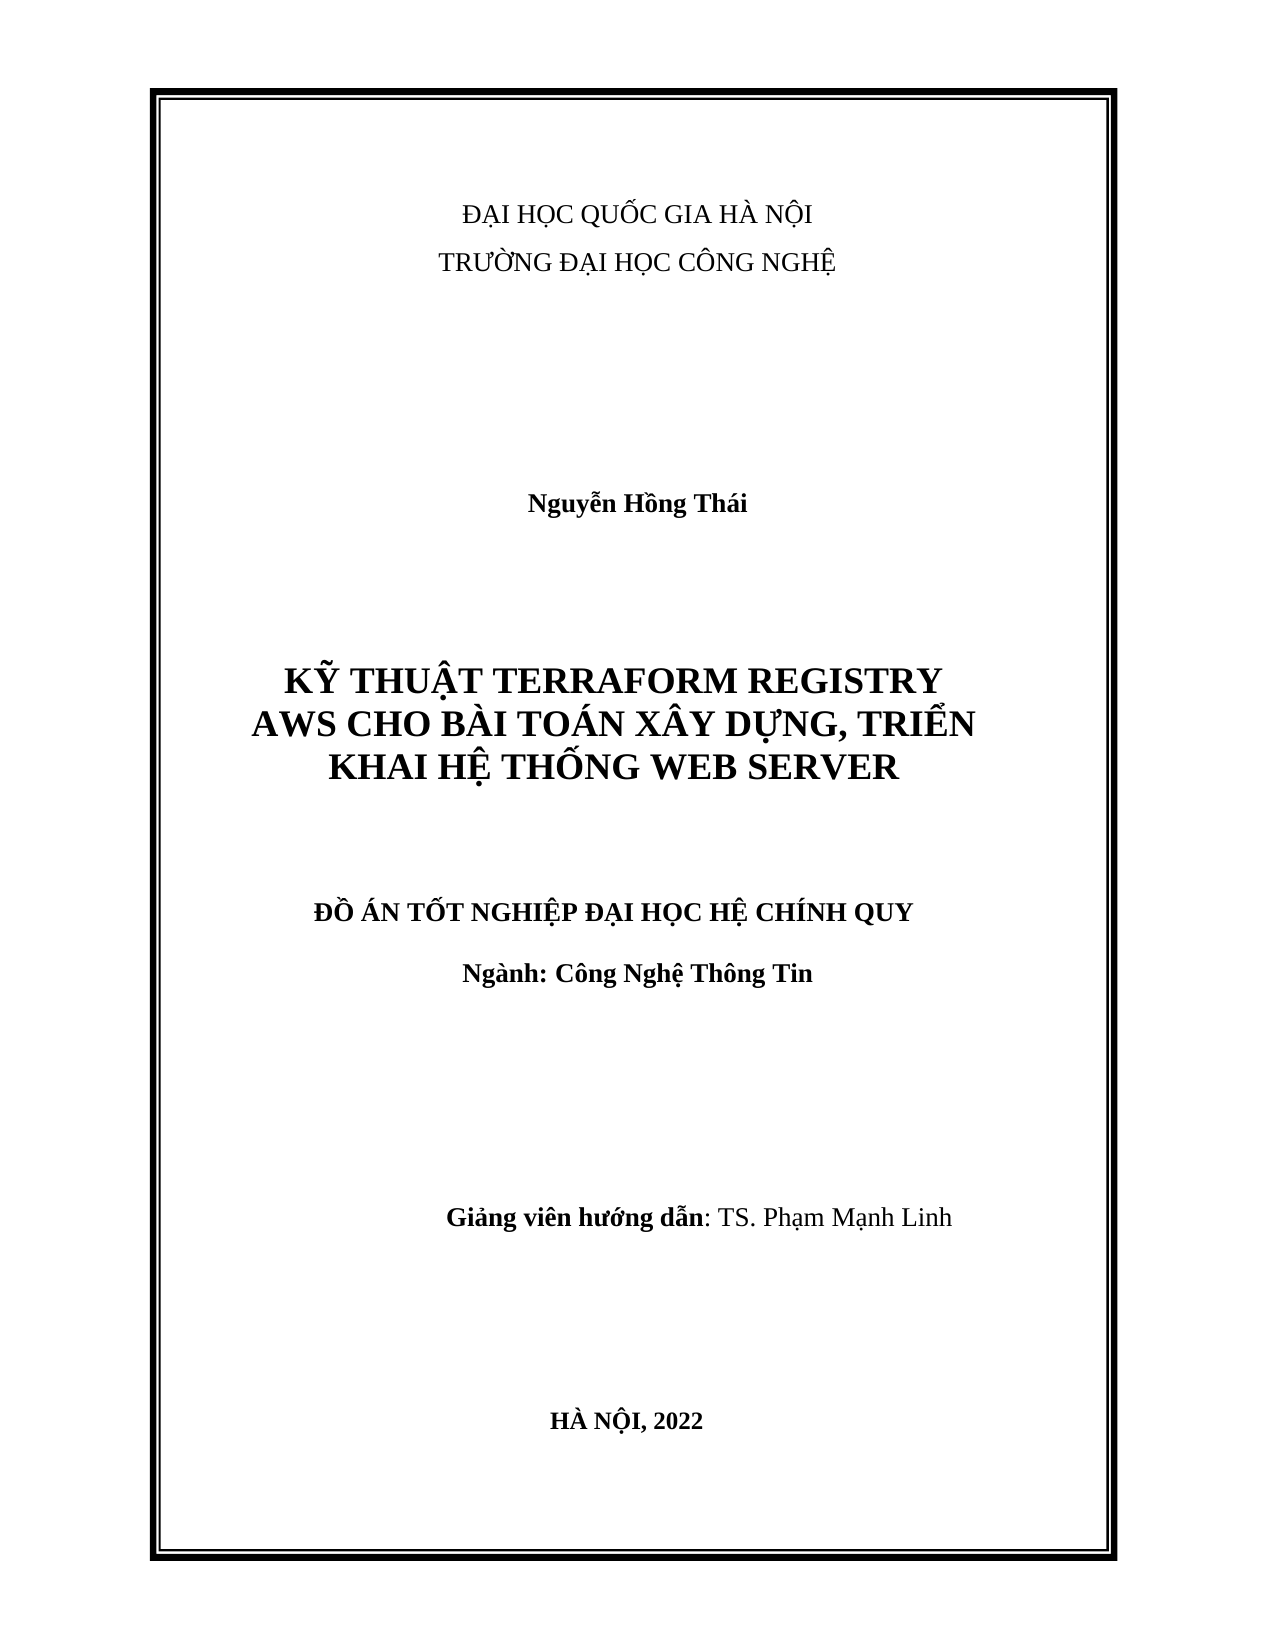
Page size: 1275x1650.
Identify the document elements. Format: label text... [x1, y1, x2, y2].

text Giảng viên hướng dẫn: TS. Phạm Mạnh Linh [300, 1201, 1023, 1232]
text ĐỒ ÁN TỐT NGHIỆP ĐẠI HỌC HỆ CHÍNH QUY [300, 896, 1106, 927]
text ĐẠI HỌC QUỐC GIA HÀ NỘI [161, 198, 1106, 229]
text Nguyễn Hồng Thái [161, 487, 1106, 518]
text HÀ NỘI, 2022 [452, 1406, 1106, 1435]
title KỸ THUẬT TERRAFORM REGISTRY AWS CHO BÀI TOÁN XÂY DỰNG, TRIỂN KHAI HỆ THỐNG WEB SERVER [243, 658, 984, 788]
text TRƯỜNG ĐẠI HỌC CÔNG NGHỆ [161, 246, 1106, 277]
text Ngành: Công Nghệ Thông Tin [161, 957, 1106, 988]
